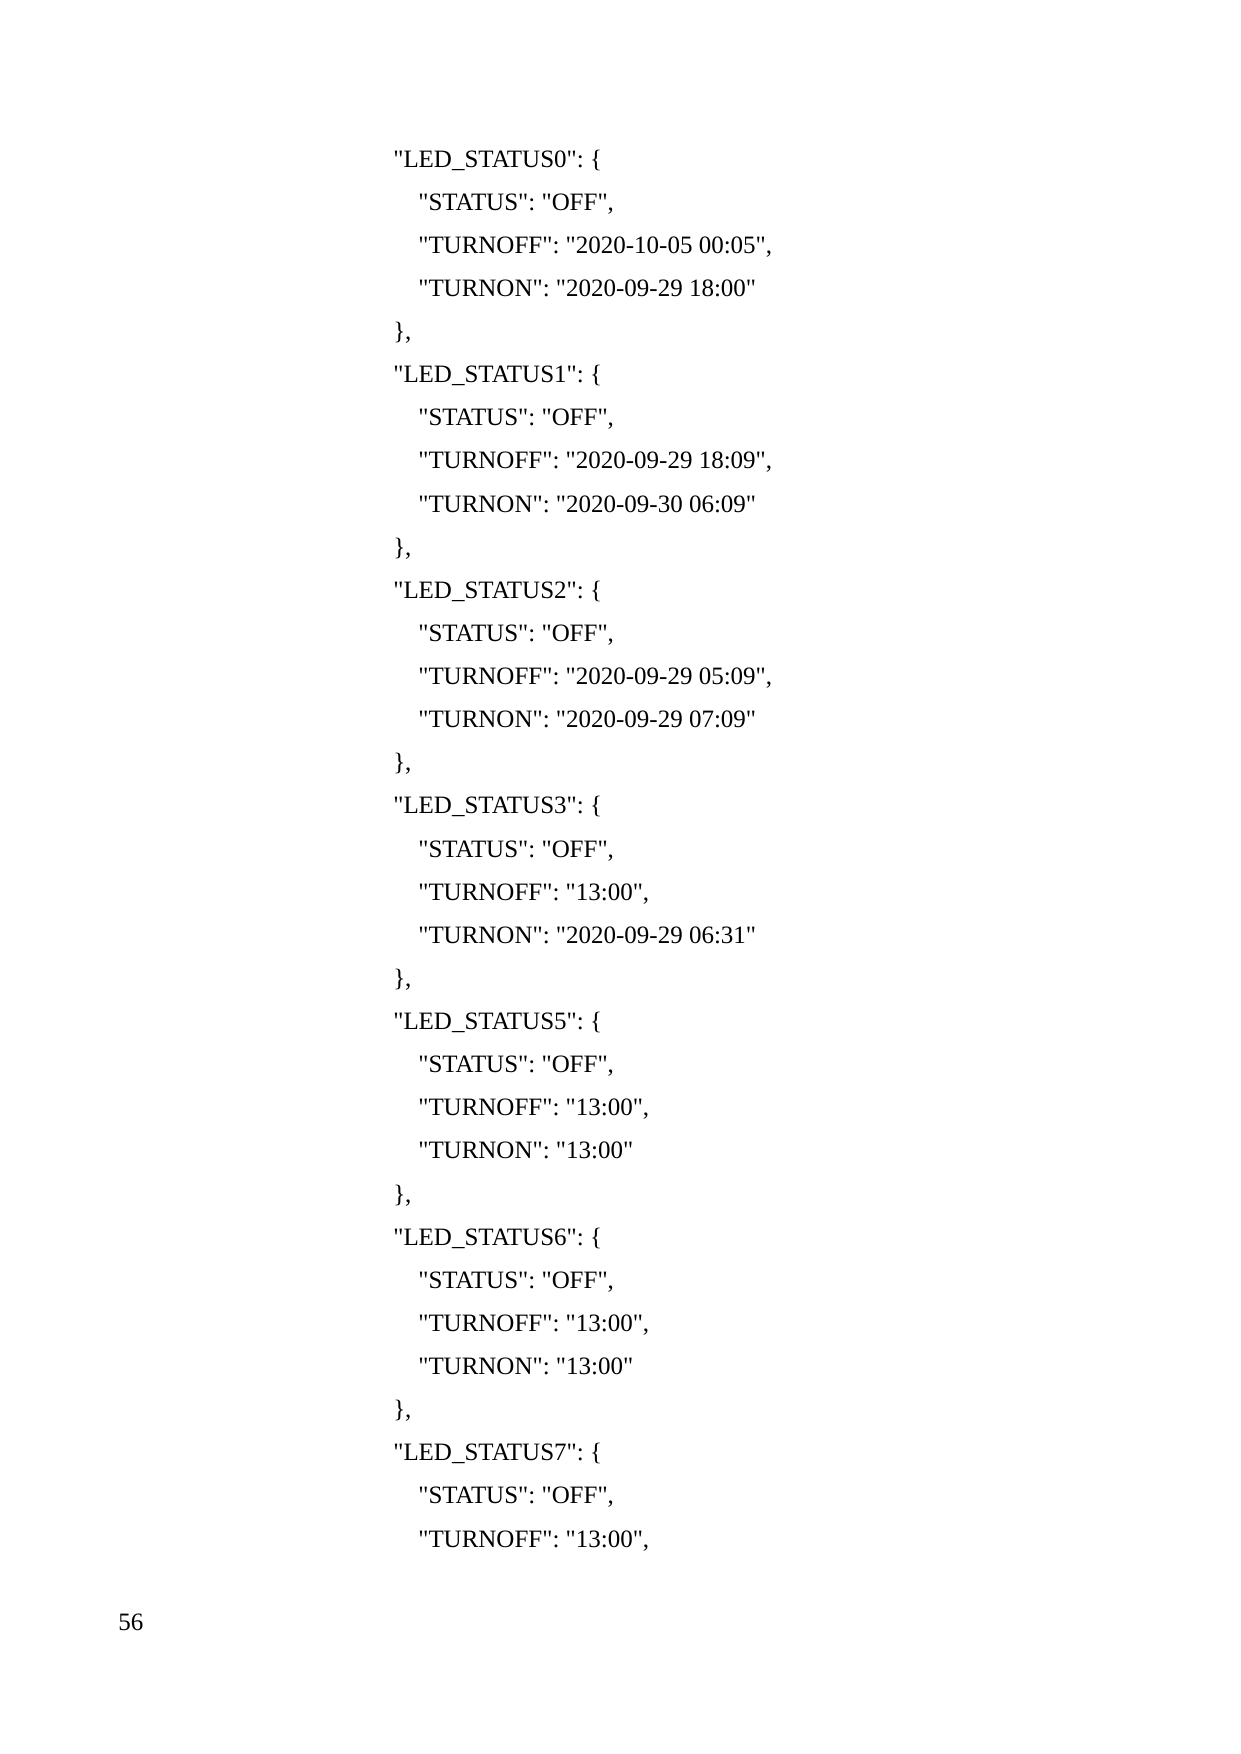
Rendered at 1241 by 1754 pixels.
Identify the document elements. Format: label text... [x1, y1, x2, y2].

text }, [343, 747, 1122, 776]
text "STATUS": "OFF", [343, 402, 1122, 431]
text "LED_STATUS2": { [343, 575, 1122, 604]
text "TURNOFF": "13:00", [343, 877, 1122, 906]
text "STATUS": "OFF", [343, 618, 1122, 647]
text "TURNON": "2020-09-29 07:09" [343, 704, 1122, 733]
text "TURNOFF": "13:00", [343, 1308, 1122, 1337]
text "STATUS": "OFF", [343, 1265, 1122, 1294]
text "LED_STATUS3": { [343, 791, 1122, 819]
text }, [343, 1394, 1122, 1423]
text "TURNOFF": "2020-09-29 18:09", [343, 446, 1122, 474]
text }, [343, 316, 1122, 345]
text "TURNOFF": "2020-09-29 05:09", [343, 661, 1122, 690]
text }, [343, 963, 1122, 992]
text "STATUS": "OFF", [343, 834, 1122, 862]
text "TURNOFF": "13:00", [343, 1092, 1122, 1121]
text "TURNON": "2020-09-29 06:31" [343, 920, 1122, 949]
text }, [343, 1179, 1122, 1207]
text "STATUS": "OFF", [343, 1049, 1122, 1078]
text "TURNOFF": "2020-10-05 00:05", [343, 230, 1122, 259]
text "LED_STATUS0": { [343, 144, 1122, 172]
text "TURNOFF": "13:00", [343, 1524, 1122, 1552]
text "TURNON": "2020-09-29 18:00" [343, 273, 1122, 302]
text "TURNON": "13:00" [343, 1136, 1122, 1164]
text "LED_STATUS1": { [343, 359, 1122, 388]
text "LED_STATUS6": { [343, 1222, 1122, 1251]
text "TURNON": "2020-09-30 06:09" [343, 489, 1122, 517]
text "LED_STATUS7": { [343, 1437, 1122, 1466]
text "LED_STATUS5": { [343, 1006, 1122, 1035]
text "STATUS": "OFF", [343, 187, 1122, 216]
text "STATUS": "OFF", [343, 1481, 1122, 1509]
text "TURNON": "13:00" [343, 1351, 1122, 1380]
text }, [343, 532, 1122, 561]
